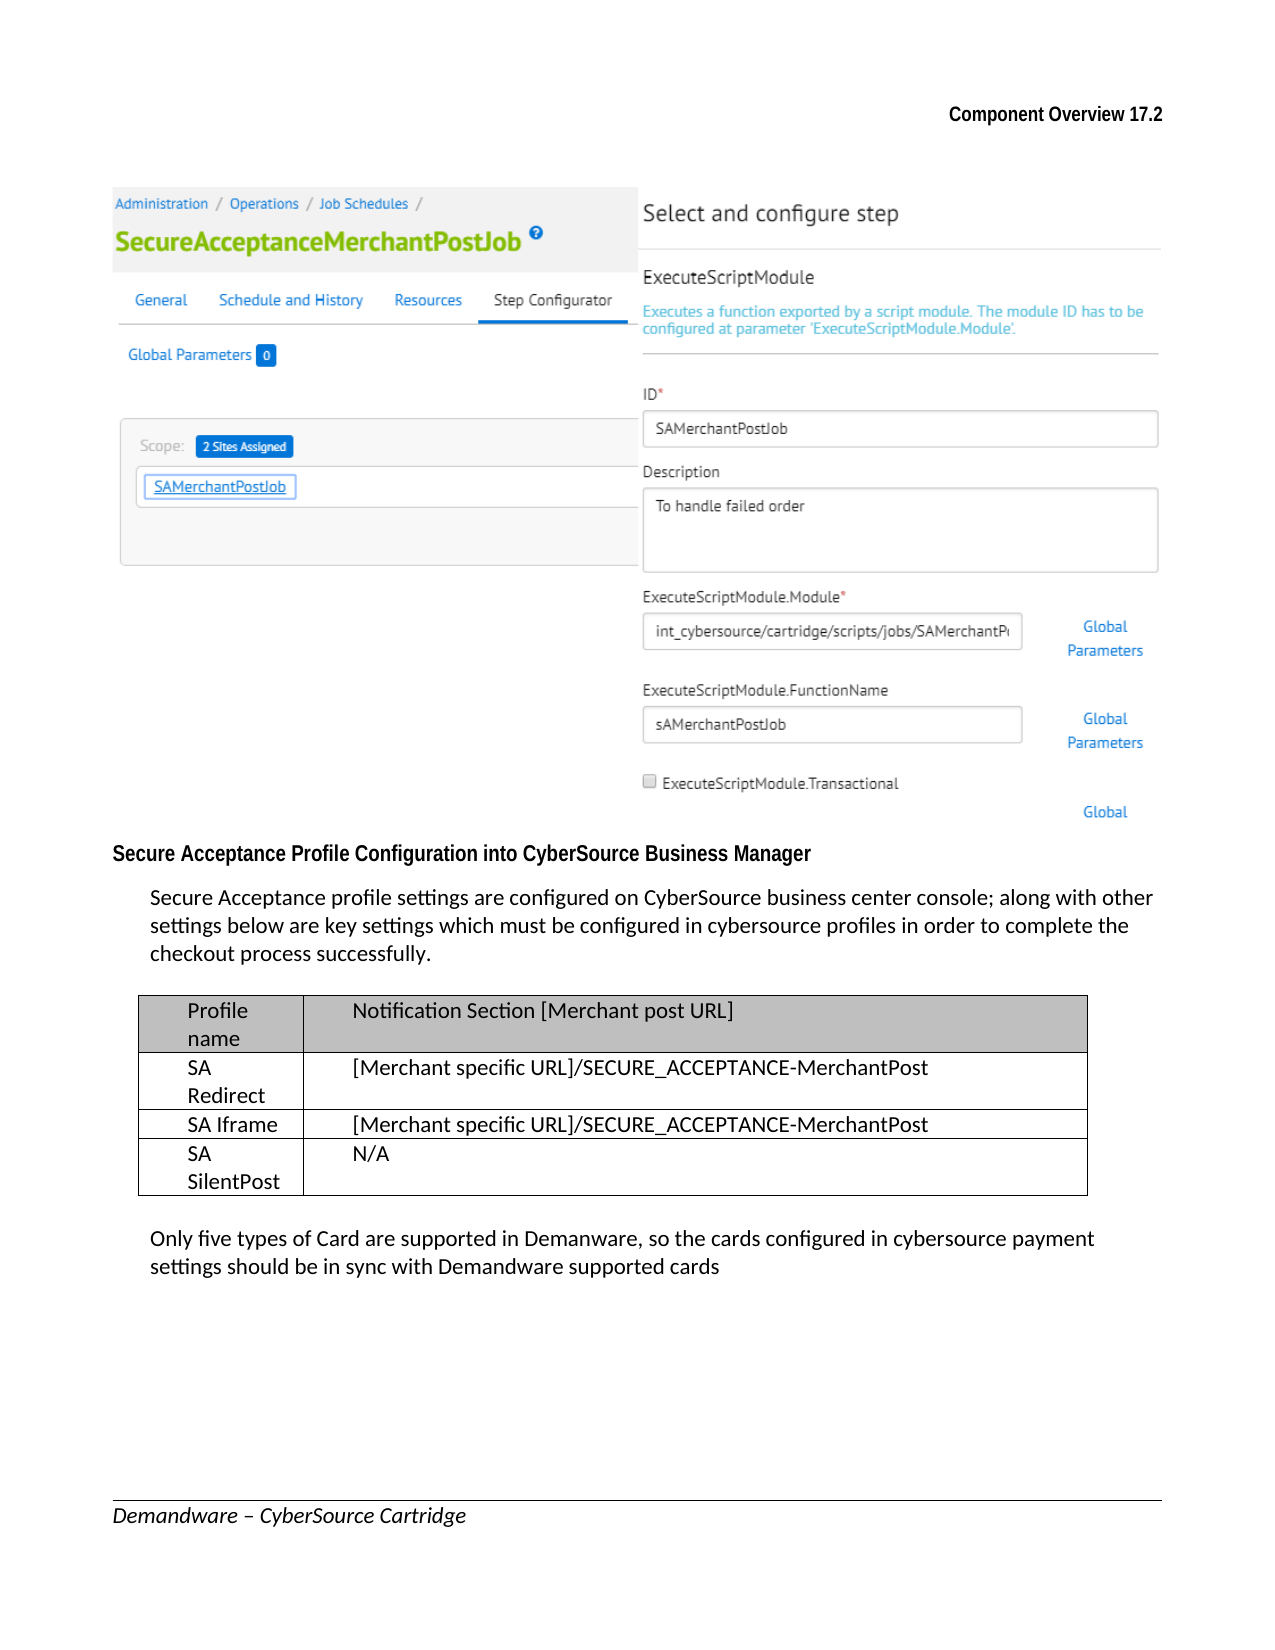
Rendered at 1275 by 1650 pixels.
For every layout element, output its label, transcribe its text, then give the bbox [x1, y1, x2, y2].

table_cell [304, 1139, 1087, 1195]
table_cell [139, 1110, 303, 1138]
subtitle Secure Acceptance Profile Configuration into CyberSource Business Manager [112, 840, 1162, 867]
text Only five types of Card are supported in Demanware, so the cards configured in cybersource payment settings should be in sync with Demandware supported cards [150, 1224, 1162, 1281]
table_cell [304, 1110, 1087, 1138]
table_cell SA Redirect [139, 1053, 303, 1109]
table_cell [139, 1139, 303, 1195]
table_header Profile name [139, 996, 303, 1052]
text Secure Acceptance profile settings are configured on CyberSource business center console; along with other settings below are key settings which must be configured in cybersource profiles in order to complete the checkout process successfully. [150, 883, 1162, 967]
picture [112, 187, 1161, 822]
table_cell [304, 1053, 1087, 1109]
table_header Notification Section [Merchant post URL] [304, 996, 1087, 1052]
